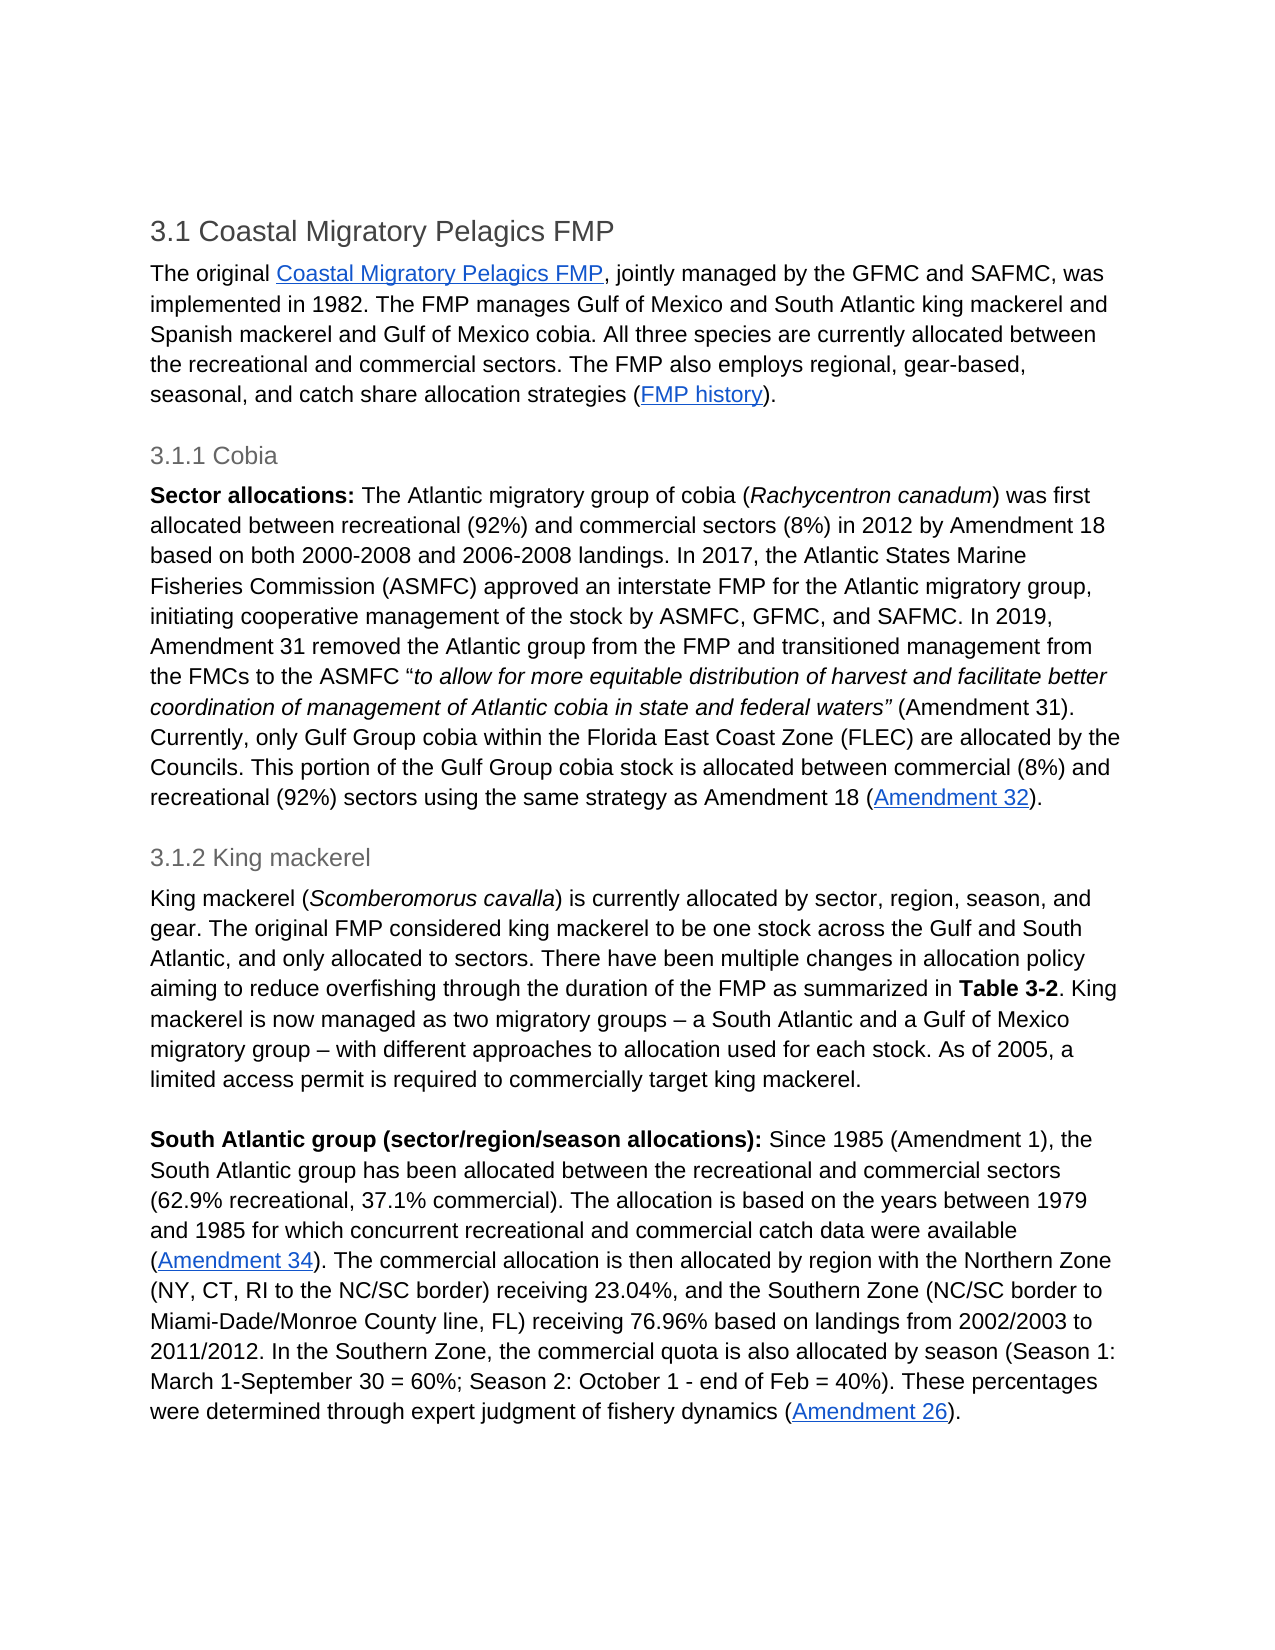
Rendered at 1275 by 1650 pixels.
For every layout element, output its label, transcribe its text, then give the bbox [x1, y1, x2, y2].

subtitle 3.1.1 Cobia [150, 441, 1125, 469]
subtitle 3.1 Coastal Migratory Pelagics FMP [150, 213, 1125, 247]
text King mackerel (Scomberomorus cavalla) is currently allocated by sector, region, season, and gear. The original FMP considered king mackerel to be one stock across the Gulf and South Atlantic, and only allocated to sectors. There have been multiple changes in allocation policy aiming to reduce overfishing through the duration of the FMP as summarized in Table 3-2. King mackerel is now managed as two migratory groups – a South Atlantic and a Gulf of Mexico migratory group – with different approaches to allocation used for each stock. As of 2005, a limited access permit is required to commercially target king mackerel. [150, 885, 1125, 1092]
text Sector allocations: The Atlantic migratory group of cobia (Rachycentron canadum) was first allocated between recreational (92%) and commercial sectors (8%) in 2012 by Amendment 18 based on both 2000-2008 and 2006-2008 landings. In 2017, the Atlantic States Marine Fisheries Commission (ASMFC) approved an interstate FMP for the Atlantic migratory group, initiating cooperative management of the stock by ASMFC, GFMC, and SAFMC. In 2019, Amendment 31 removed the Atlantic group from the FMP and transitioned management from the FMCs to the ASMFC “to allow for more equitable distribution of harvest and facilitate better coordination of management of Atlantic cobia in state and federal waters” (Amendment 31). Currently, only Gulf Group cobia within the Florida East Coast Zone (FLEC) are allocated by the Councils. This portion of the Gulf Group cobia stock is allocated between commercial (8%) and recreational (92%) sectors using the same strategy as Amendment 18 (Amendment 32). [150, 482, 1125, 810]
text South Atlantic group (sector/region/season allocations): Since 1985 (Amendment 1), the South Atlantic group has been allocated between the recreational and commercial sectors (62.9% recreational, 37.1% commercial). The allocation is based on the years between 1979 and 1985 for which concurrent recreational and commercial catch data were available (Amendment 34). The commercial allocation is then allocated by region with the Northern Zone (NY, CT, RI to the NC/SC border) receiving 23.04%, and the Southern Zone (NC/SC border to Miami-Dade/Monroe County line, FL) receiving 76.96% based on landings from 2002/2003 to 2011/2012. In the Southern Zone, the commercial quota is also allocated by season (Season 1: March 1-September 30 = 60%; Season 2: October 1 - end of Feb = 40%). These percentages were determined through expert judgment of fishery dynamics (Amendment 26). [150, 1126, 1125, 1425]
text The original Coastal Migratory Pelagics FMP, jointly managed by the GFMC and SAFMC, was implemented in 1982. The FMP manages Gulf of Mexico and South Atlantic king mackerel and Spanish mackerel and Gulf of Mexico cobia. All three species are currently allocated between the recreational and commercial sectors. The FMP also employs regional, gear-based, seasonal, and catch share allocation strategies (FMP history). [150, 260, 1125, 408]
subtitle 3.1.2 King mackerel [150, 843, 1125, 872]
